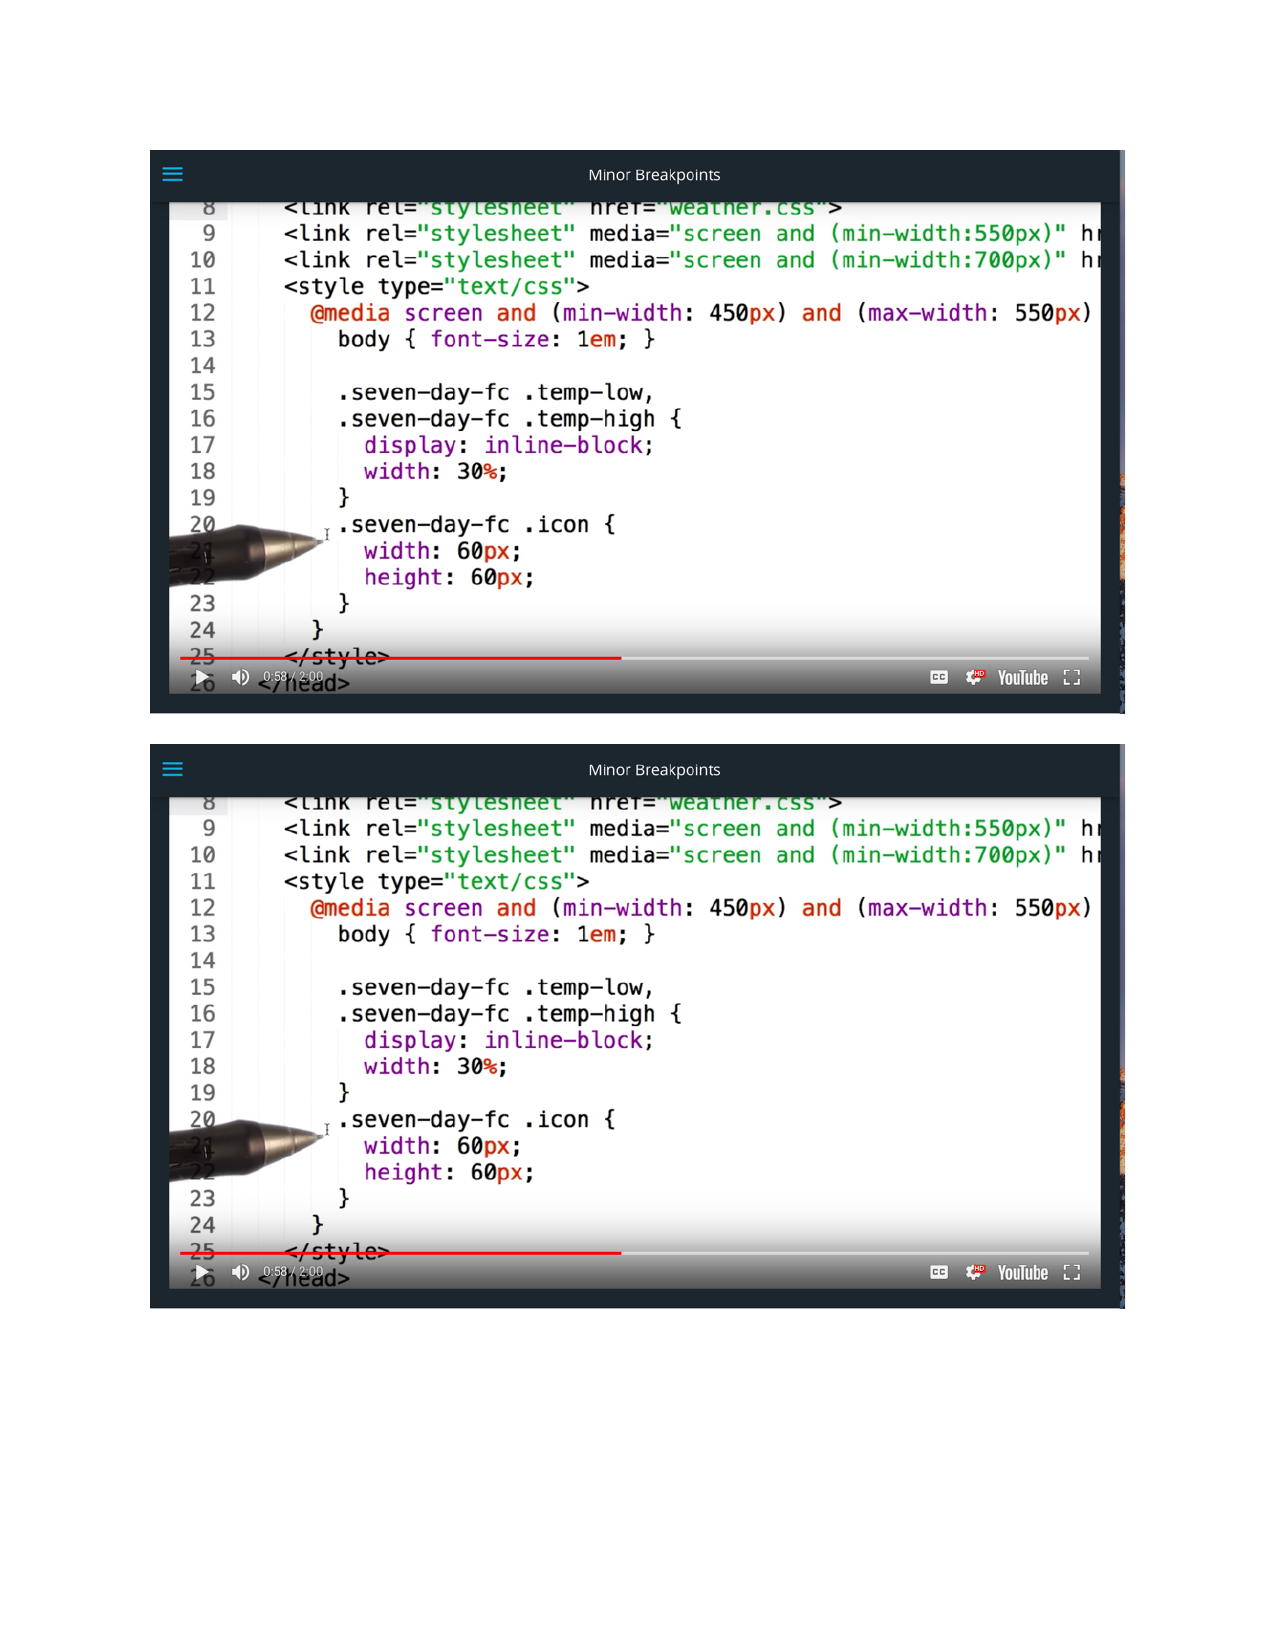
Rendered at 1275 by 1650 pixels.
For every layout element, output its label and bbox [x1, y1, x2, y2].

picture [150, 744, 1125, 1309]
picture [150, 150, 1125, 714]
